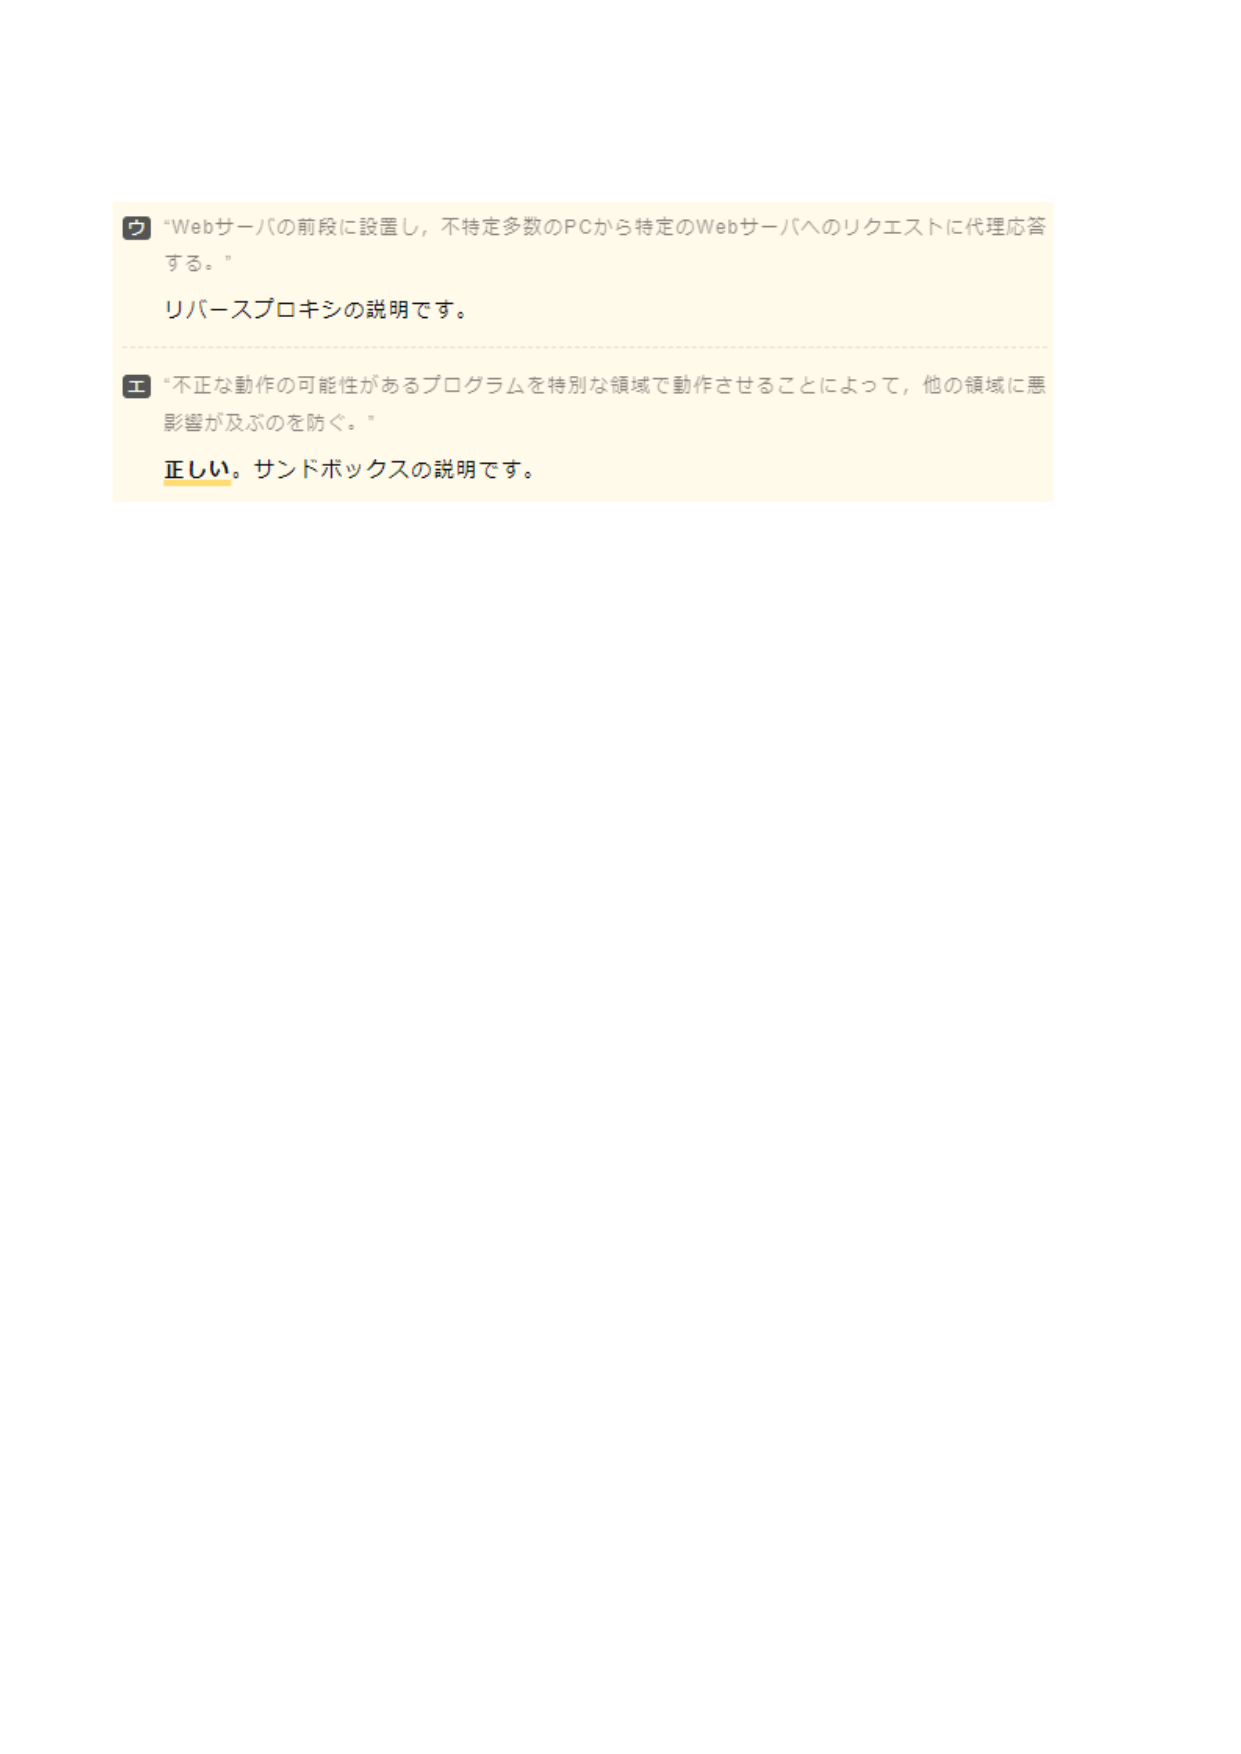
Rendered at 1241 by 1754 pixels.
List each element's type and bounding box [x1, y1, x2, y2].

picture [112, 202, 1054, 502]
